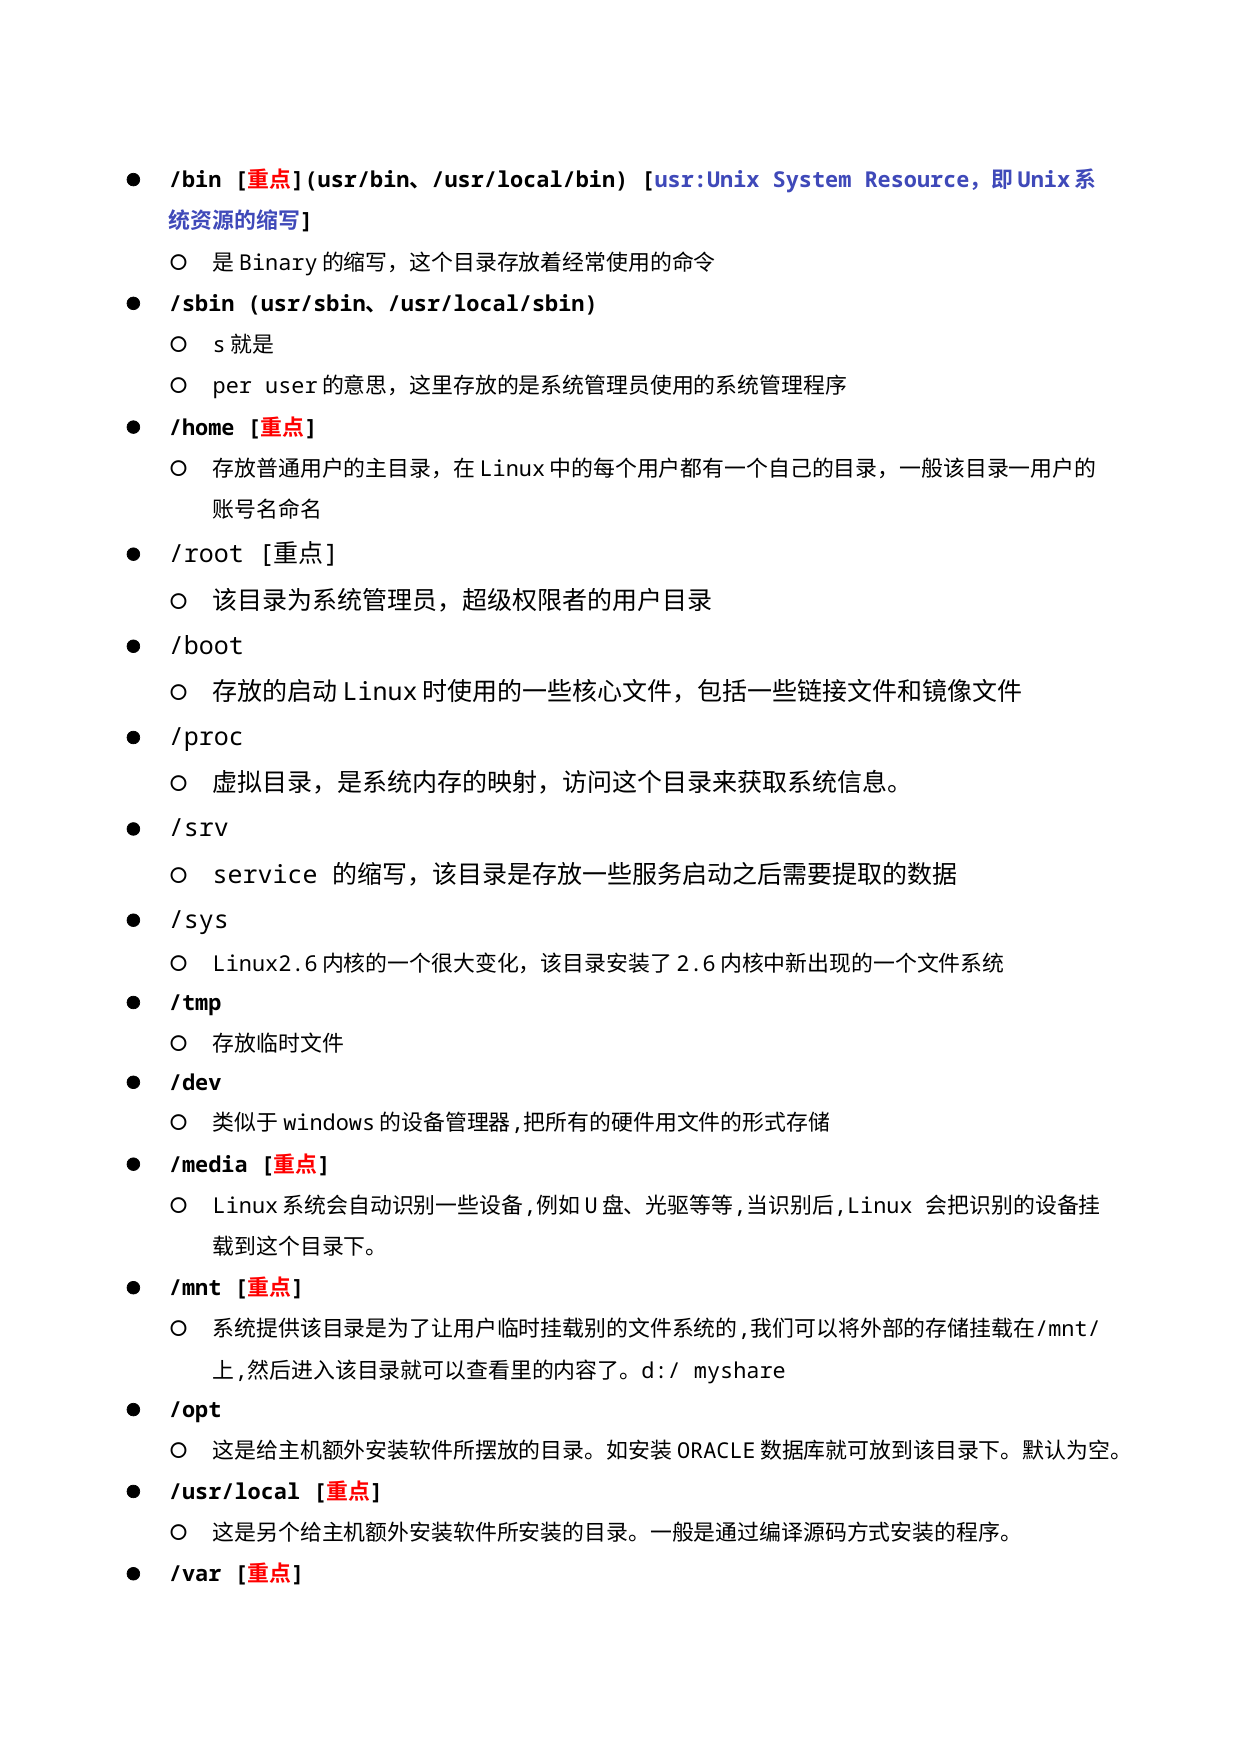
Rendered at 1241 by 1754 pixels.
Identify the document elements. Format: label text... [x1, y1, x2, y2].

list 这是给主机额外安装软件所摆放的目录。如安装 ORACLE数据库就可放到该目录下。默认为空。 [169, 1433, 1115, 1464]
list /media [重点] [125, 1147, 1115, 1178]
list /root [重点] [125, 533, 1115, 569]
list /mnt [重点] [125, 1270, 1115, 1302]
list /tmp [125, 987, 1115, 1017]
list /sbin (usr/sbin、/usr/local/sbin) [125, 286, 1115, 317]
list /var [重点] [125, 1556, 1115, 1588]
list service 的缩写，该目录是存放一些服务启动之后需要提取的数据 [169, 854, 1115, 891]
list /srv [125, 810, 1115, 844]
list /usr/local [重点] [125, 1474, 1115, 1506]
list 该目录为系统管理员，超级权限者的用户目录 [169, 580, 1115, 616]
list 这是另个给主机额外安装软件所安装的目录。一般是通过编译源码方式安装的程序。 [169, 1515, 1115, 1547]
list /bin [重点](usr/bin、/usr/local/bin) [usr:Unix System Resource，即Unix系统资源的缩写] [125, 162, 1115, 235]
list 存放的启动Linux时使用的一些核心文件，包括一些链接文件和镜像文件 [169, 672, 1115, 708]
list 系统提供该目录是为了让用户临时挂载别的文件系统的,我们可以将外部的存储挂载在/mnt/上,然后进入该目录就可以查看里的内容了。d:/ myshare [169, 1311, 1115, 1384]
list /opt [125, 1394, 1115, 1424]
list /home [重点] [125, 409, 1115, 441]
list /dev [125, 1067, 1115, 1096]
list Linux2.6内核的一个很大变化，该目录安装了2.6内核中新出现的一个文件系统 [169, 946, 1115, 977]
list 存放临时文件 [169, 1026, 1115, 1057]
list /boot [125, 627, 1115, 661]
list 虚拟目录，是系统内存的映射，访问这个目录来获取系统信息。 [169, 763, 1115, 799]
list s就是 [169, 327, 1115, 359]
list /sys [125, 901, 1115, 935]
list /proc [125, 719, 1115, 753]
list 类似于 windows的设备管理器,把所有的硬件用文件的形式存储 [169, 1105, 1115, 1137]
list per user的意思，这里存放的是系统管理员使用的系统管理程序 [169, 368, 1115, 400]
list Linux系统会自动识别一些设备,例如U盘、光驱等等,当识别后,Linux 会把识别的设备挂载到这个目录下。 [169, 1188, 1115, 1261]
list 是Binary的缩写，这个目录存放着经常使用的命令 [169, 244, 1115, 276]
list 存放普通用户的主目录，在Linux中的每个用户都有一个自己的目录，一般该目录一用户的账号名命名 [169, 451, 1115, 524]
